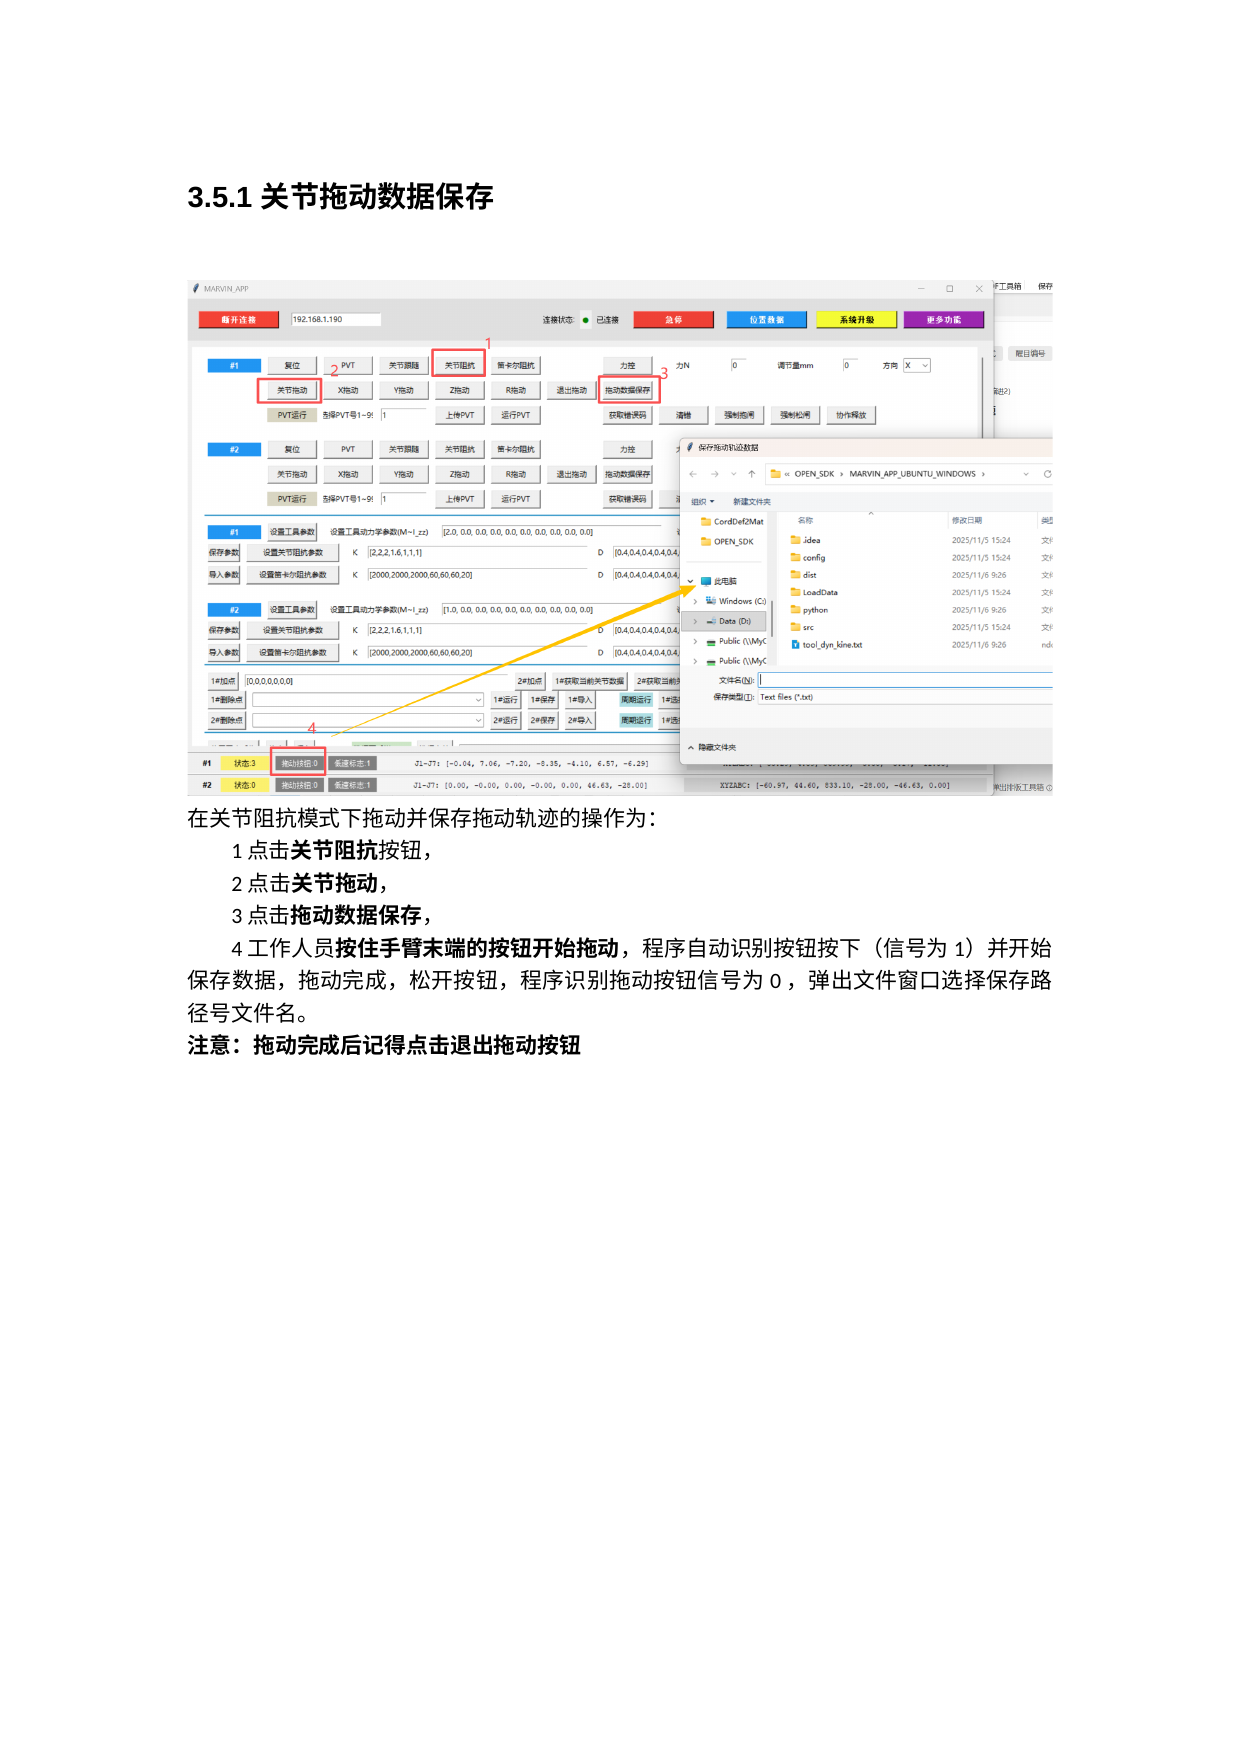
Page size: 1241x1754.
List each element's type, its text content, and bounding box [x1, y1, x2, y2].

text 2 点击关节拖动， [187, 865, 1053, 898]
text 3点击拖动数据保存， [187, 898, 1053, 930]
text 4 工作人员按住手臂末端的按钮开始拖动，程序自动识别按钮按下（信号为1）并开始保存数据，拖动完成，松开按钮，程序识别拖动按钮信号为0 ，弹出文件窗口选择保存路径号文件名。 [187, 930, 1053, 1028]
picture [187, 280, 1053, 796]
subtitle 3.5.1 关节拖动数据保存 [187, 162, 1053, 227]
text 1点击关节阻抗按钮， [187, 833, 1053, 865]
text 在关节阻抗模式下拖动并保存拖动轨迹的操作为： [187, 800, 1053, 833]
text 注意：拖动完成后记得点击退出拖动按钮 [187, 1028, 1053, 1060]
